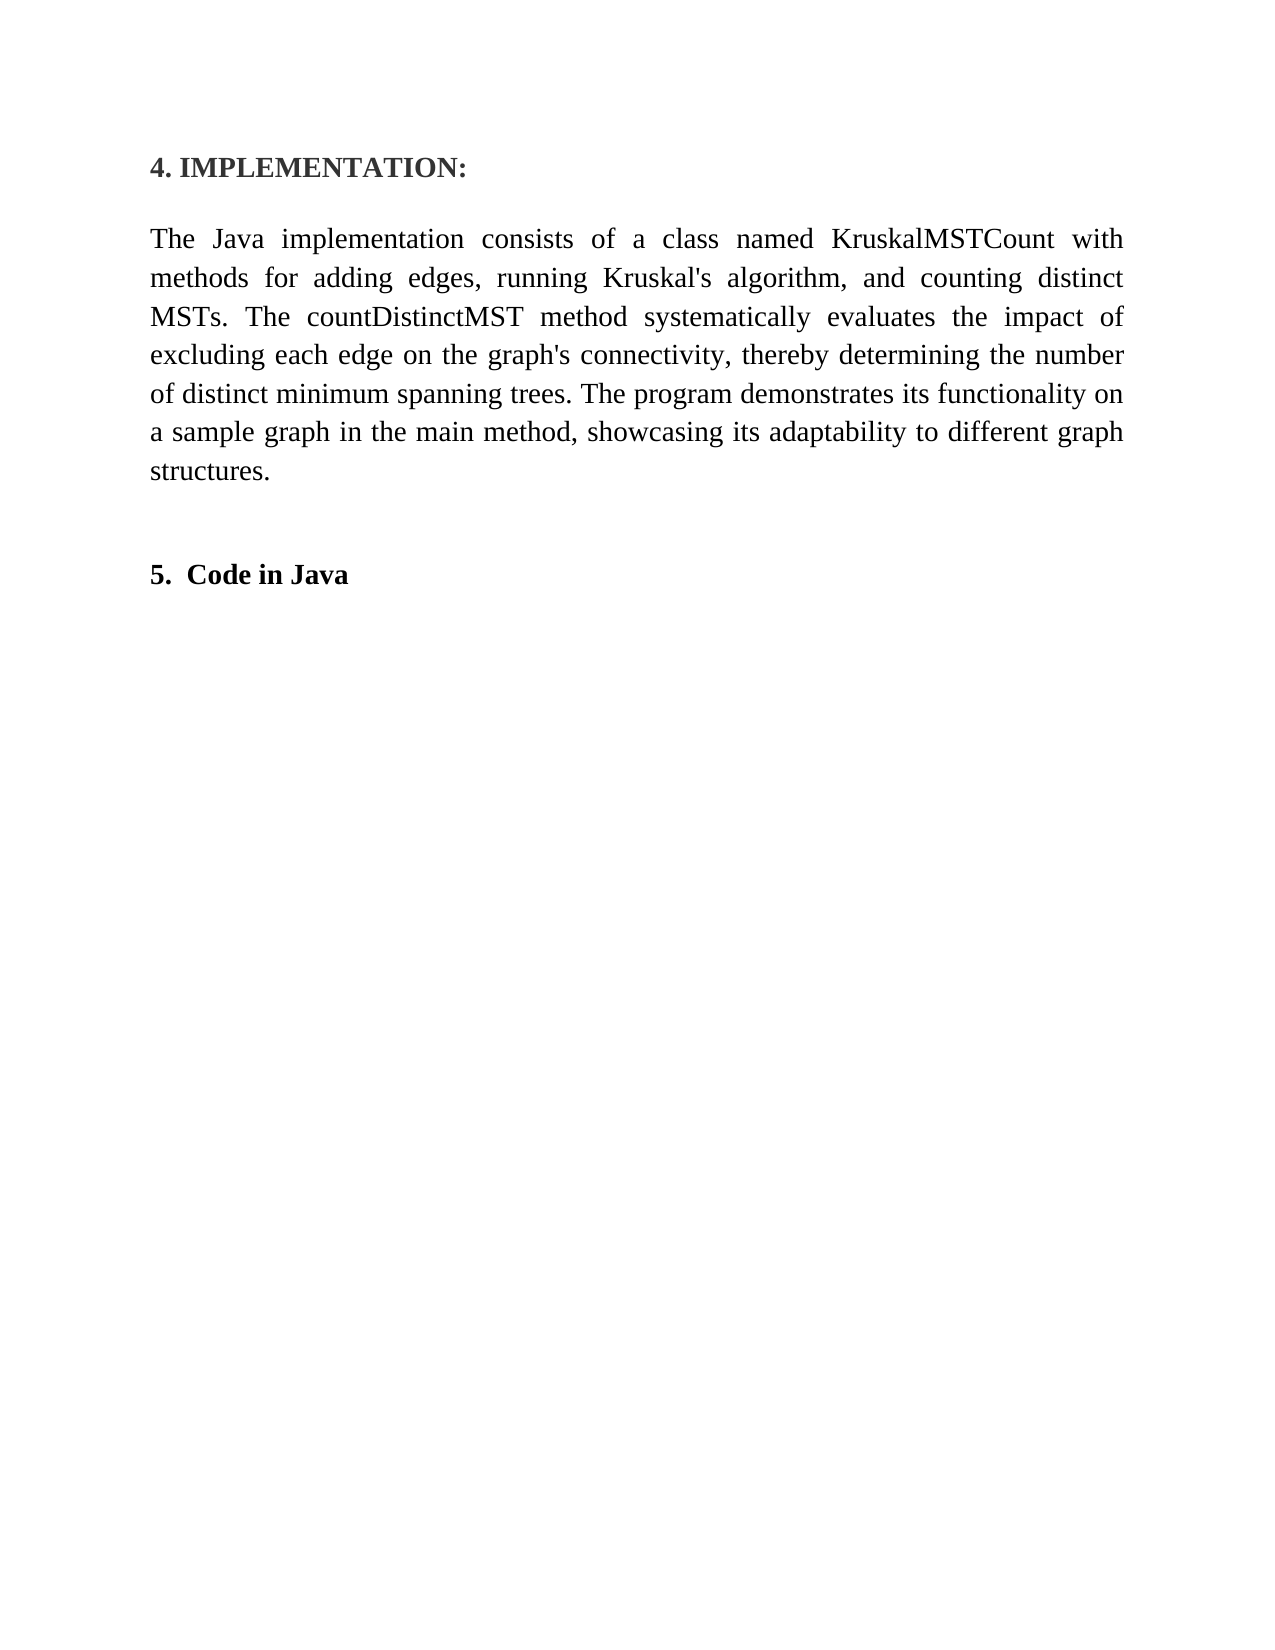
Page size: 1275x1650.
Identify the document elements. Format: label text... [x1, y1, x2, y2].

text 5. Code in Java [150, 557, 1125, 591]
text The Java implementation consists of a class named KruskalMSTCount with methods for adding edges, running Kruskal's algorithm, and counting distinct MSTs. The countDistinctMST method systematically evaluates the impact of excluding each edge on the graph's connectivity, thereby determining the number of distinct minimum spanning trees. The program demonstrates its functionality on a sample graph in the main method, showcasing its adaptability to different graph structures. [150, 222, 1125, 486]
text 4. IMPLEMENTATION: [150, 150, 1125, 183]
